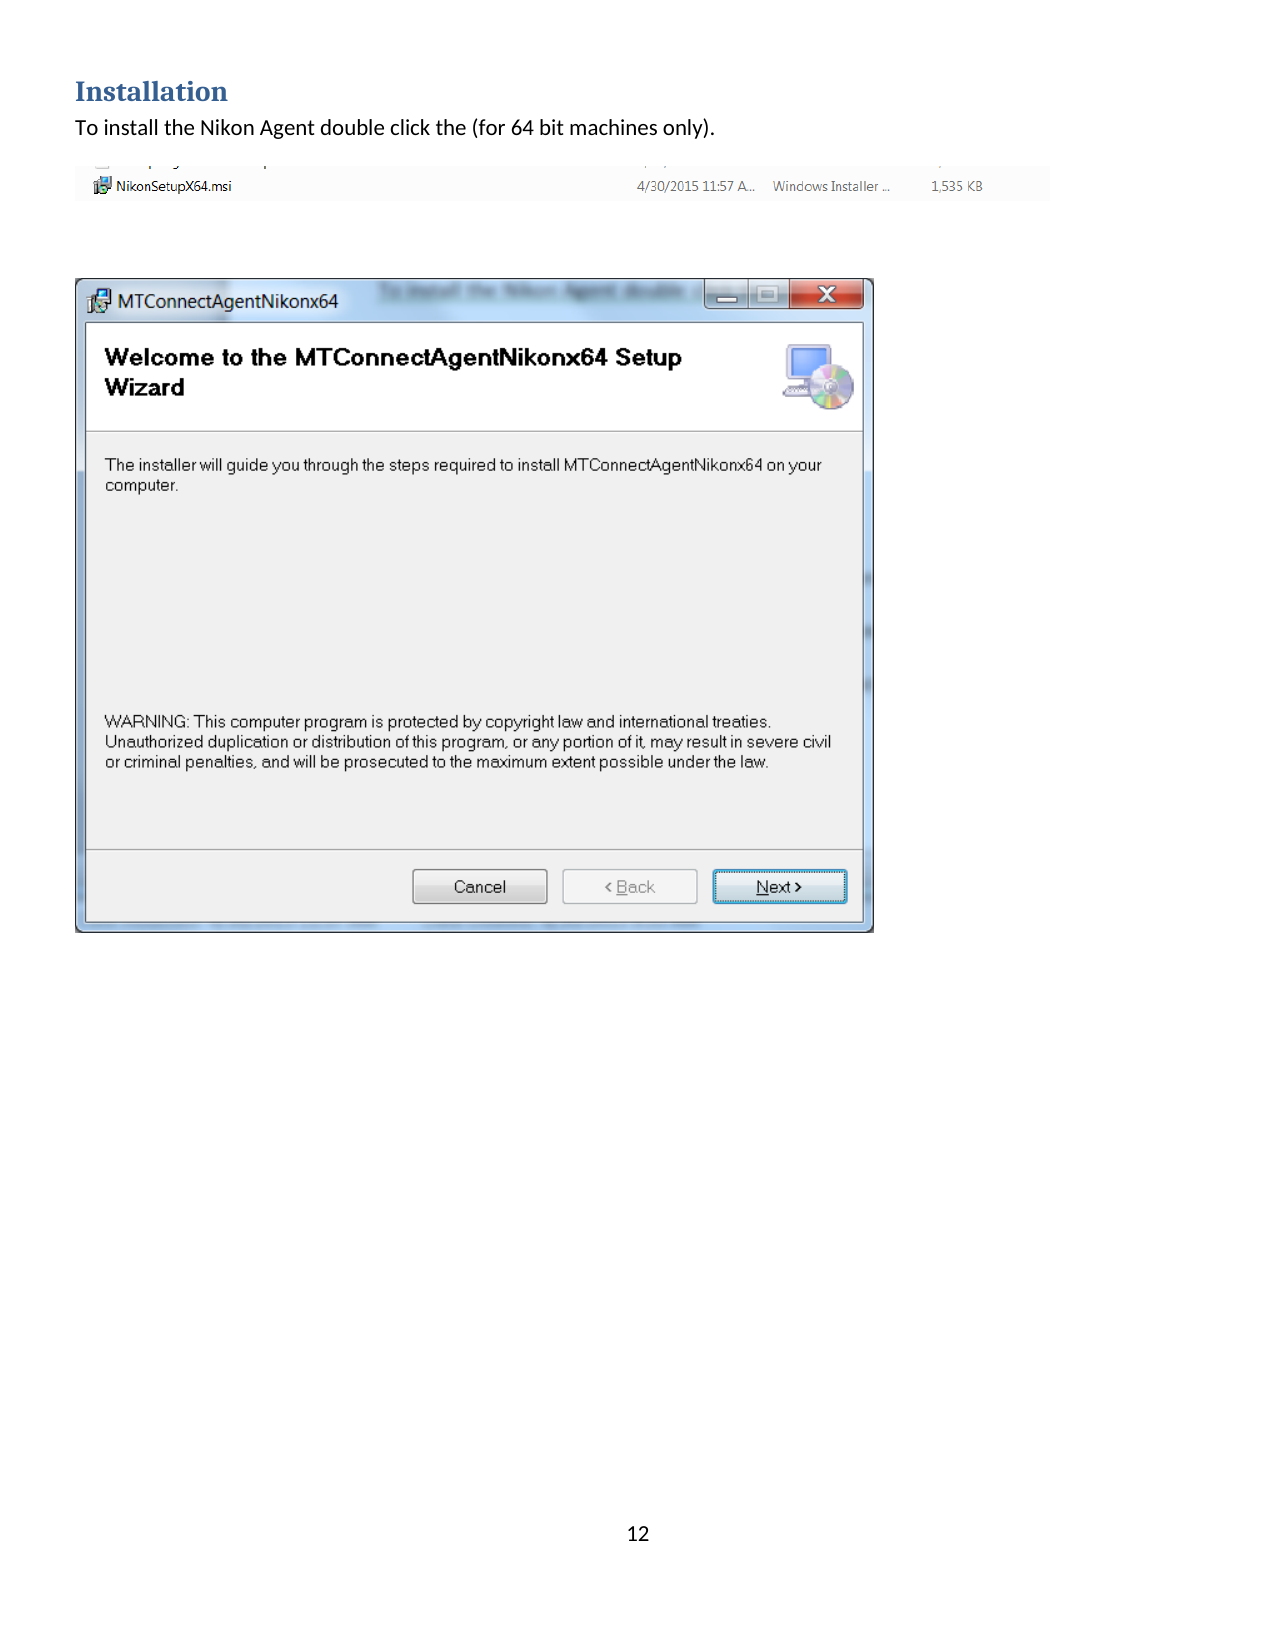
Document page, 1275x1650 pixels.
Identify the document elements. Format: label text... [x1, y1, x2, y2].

picture [75, 278, 874, 933]
text To install the Nikon Agent double click the (for 64 bit machines only). [75, 113, 1200, 142]
subtitle Installation [75, 75, 1200, 108]
picture [75, 166, 1050, 201]
